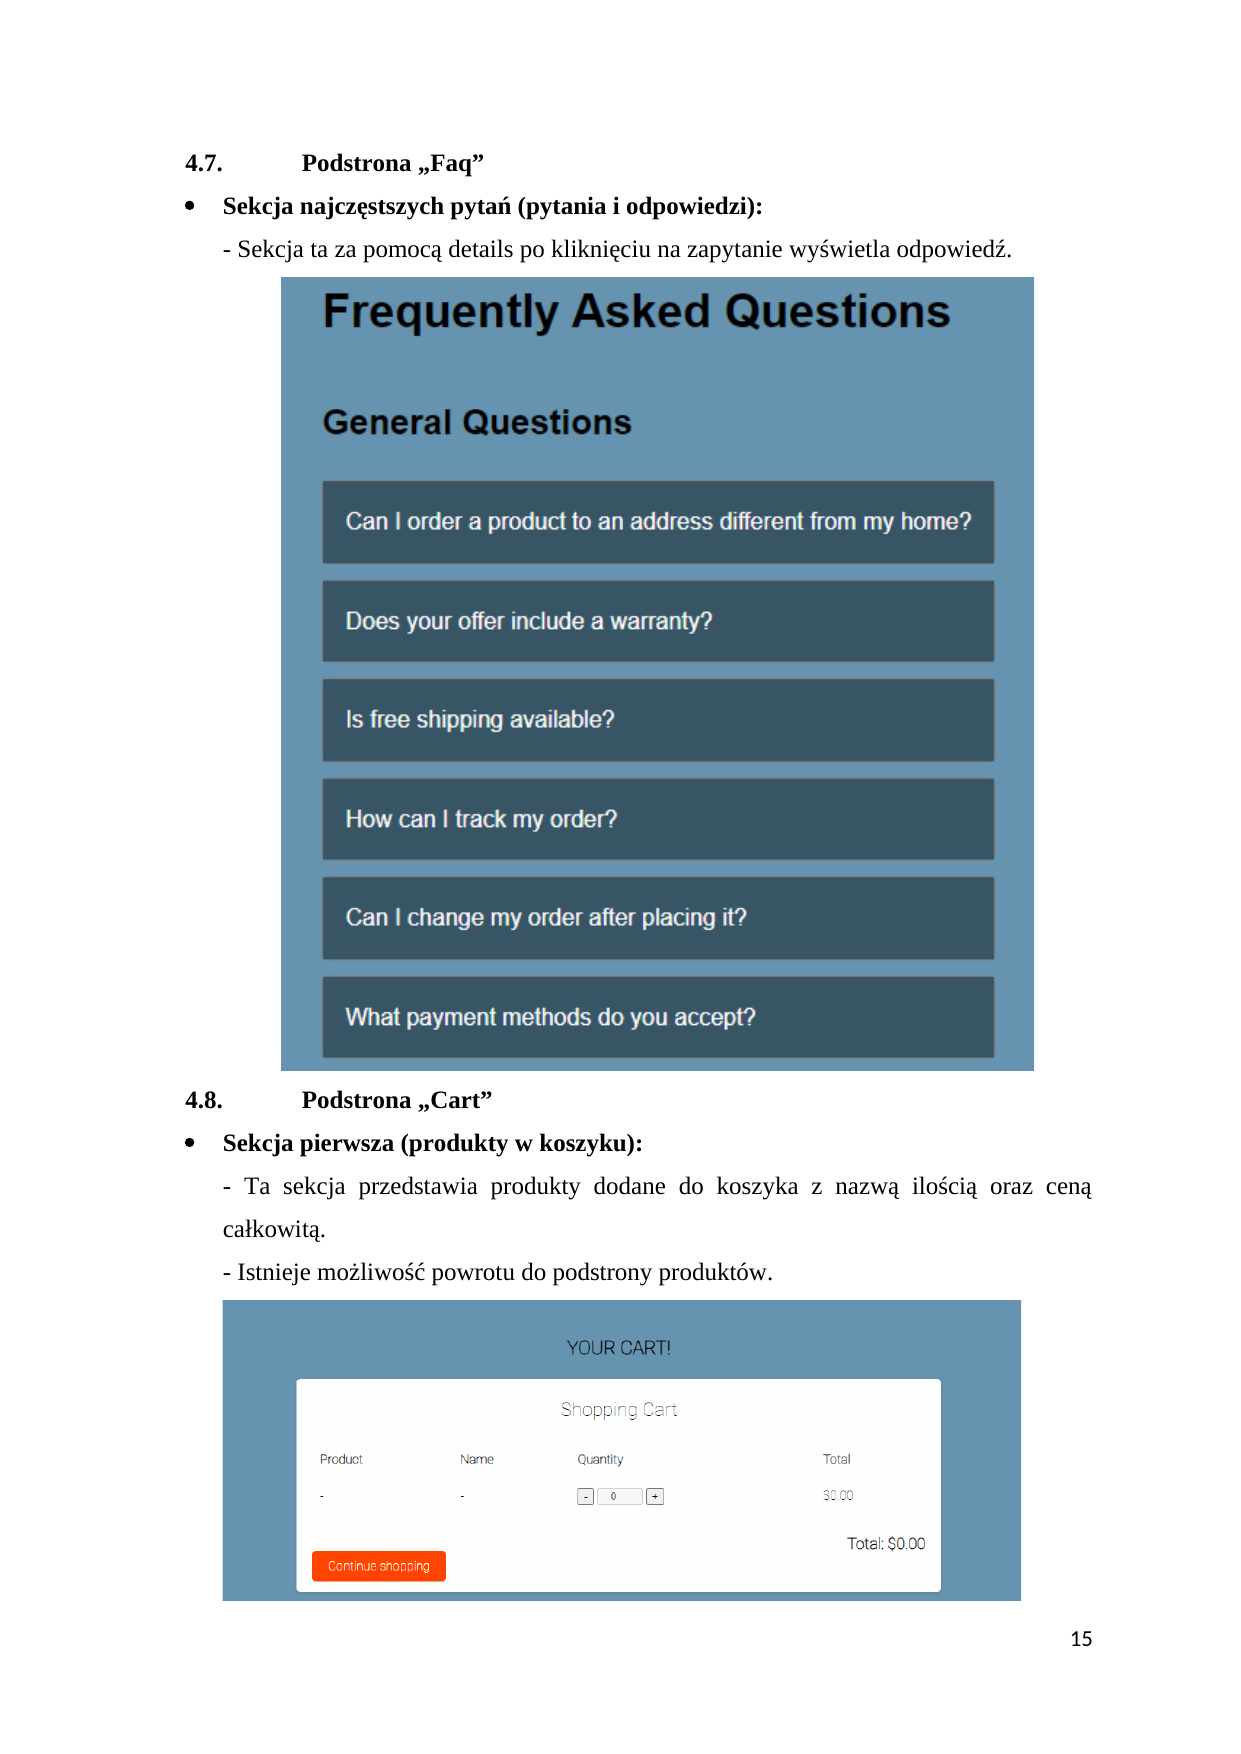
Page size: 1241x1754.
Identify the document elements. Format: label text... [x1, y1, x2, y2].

list Sekcja pierwsza (produkty w koszyku): [185, 1128, 1093, 1157]
list - Sekcja ta za pomocą details po kliknięciu na zapytanie wyświetla odpowiedź. [223, 234, 1093, 263]
list - Istnieje możliwość powrotu do podstrony produktów. [223, 1257, 1093, 1286]
list - Ta sekcja przedstawia produkty dodane do koszyka z nazwą ilością oraz ceną całkowitą. [223, 1171, 1093, 1243]
picture [222, 1300, 1022, 1601]
list Podstrona „Faq” [185, 148, 1093, 176]
list Podstrona „Cart” [185, 1085, 1093, 1113]
picture [281, 277, 1035, 1071]
list Sekcja najczęstszych pytań (pytania i odpowiedzi): [185, 191, 1093, 219]
